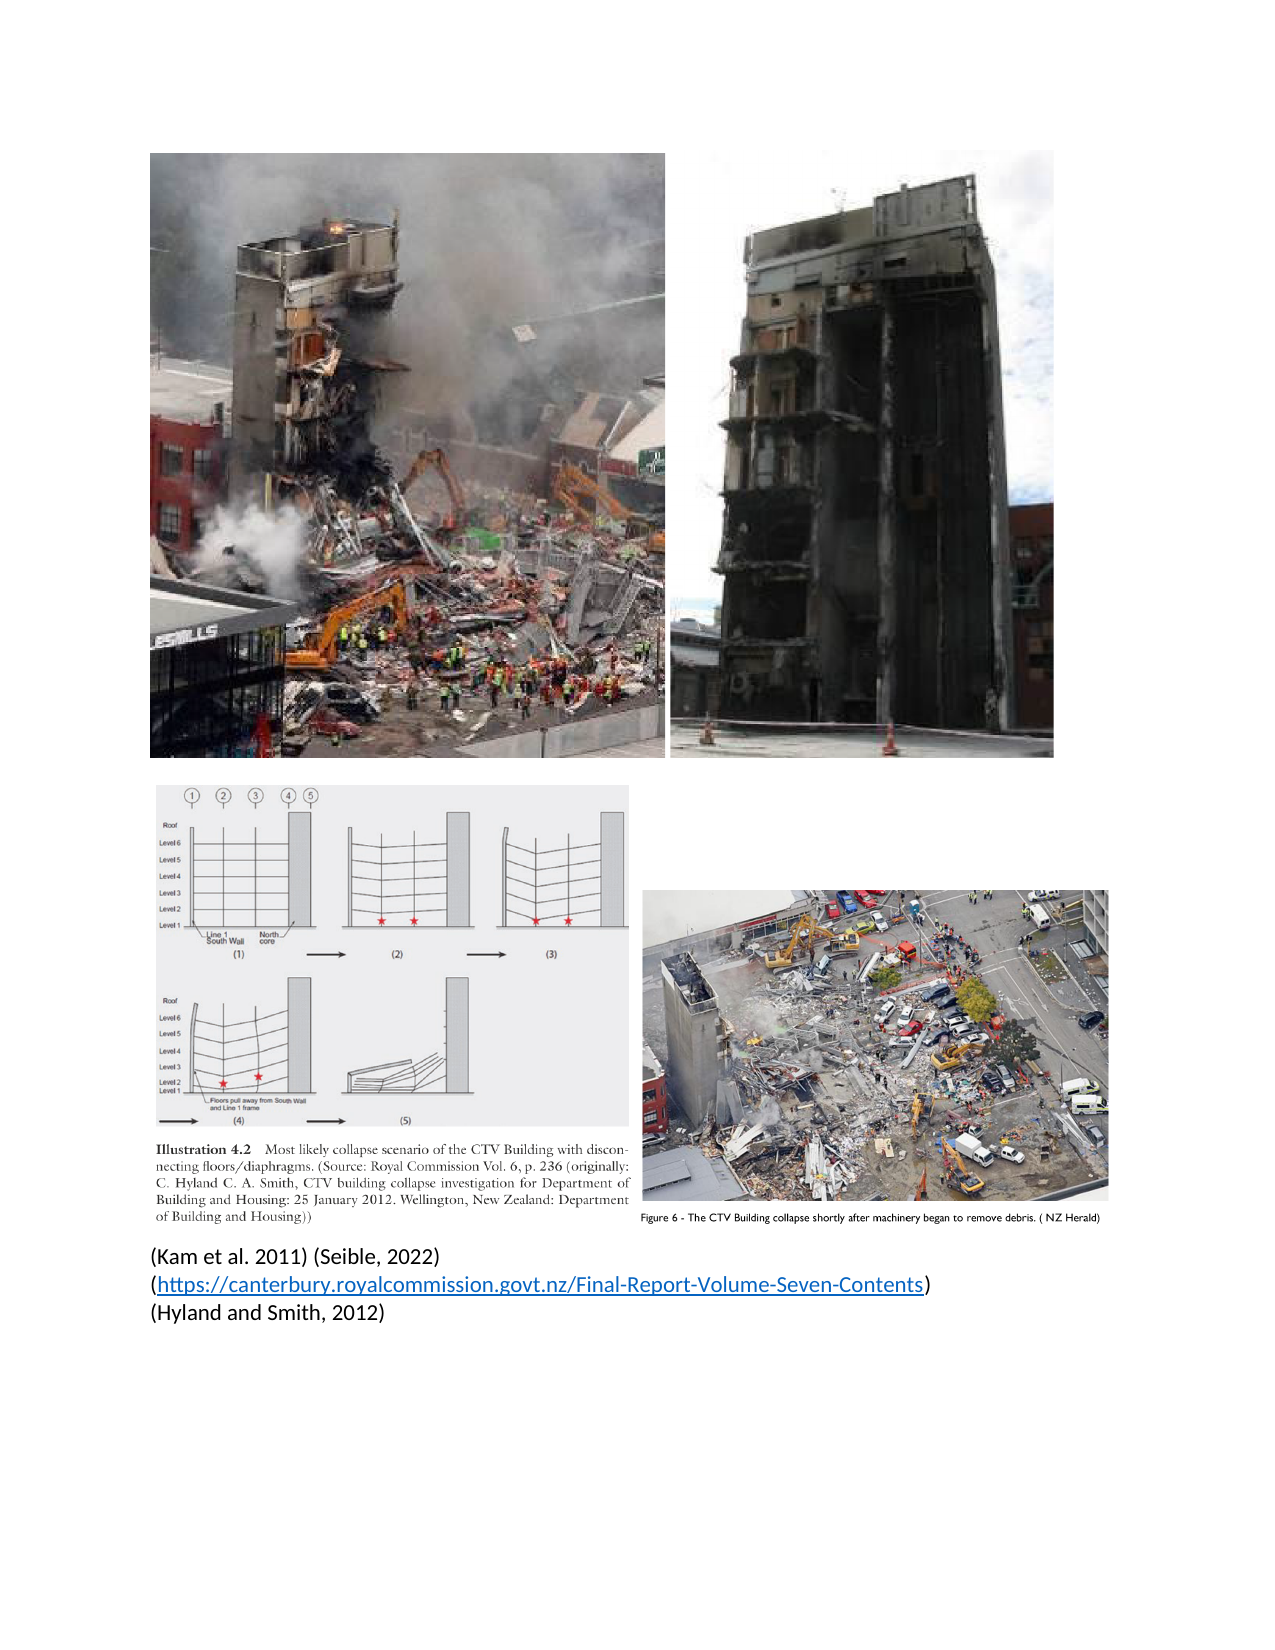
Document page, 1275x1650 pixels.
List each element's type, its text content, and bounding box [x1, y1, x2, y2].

text (https://canterbury.royalcommission.govt.nz/Final-Report-Volume-Seven-Contents) [150, 1270, 1125, 1298]
picture [670, 150, 1054, 758]
text (Hyland and Smith, 2012) [150, 1298, 1125, 1326]
picture [150, 153, 666, 758]
text (Kam et al. 2011) (Seible, 2022) [150, 1242, 1125, 1270]
picture [150, 776, 1114, 1224]
